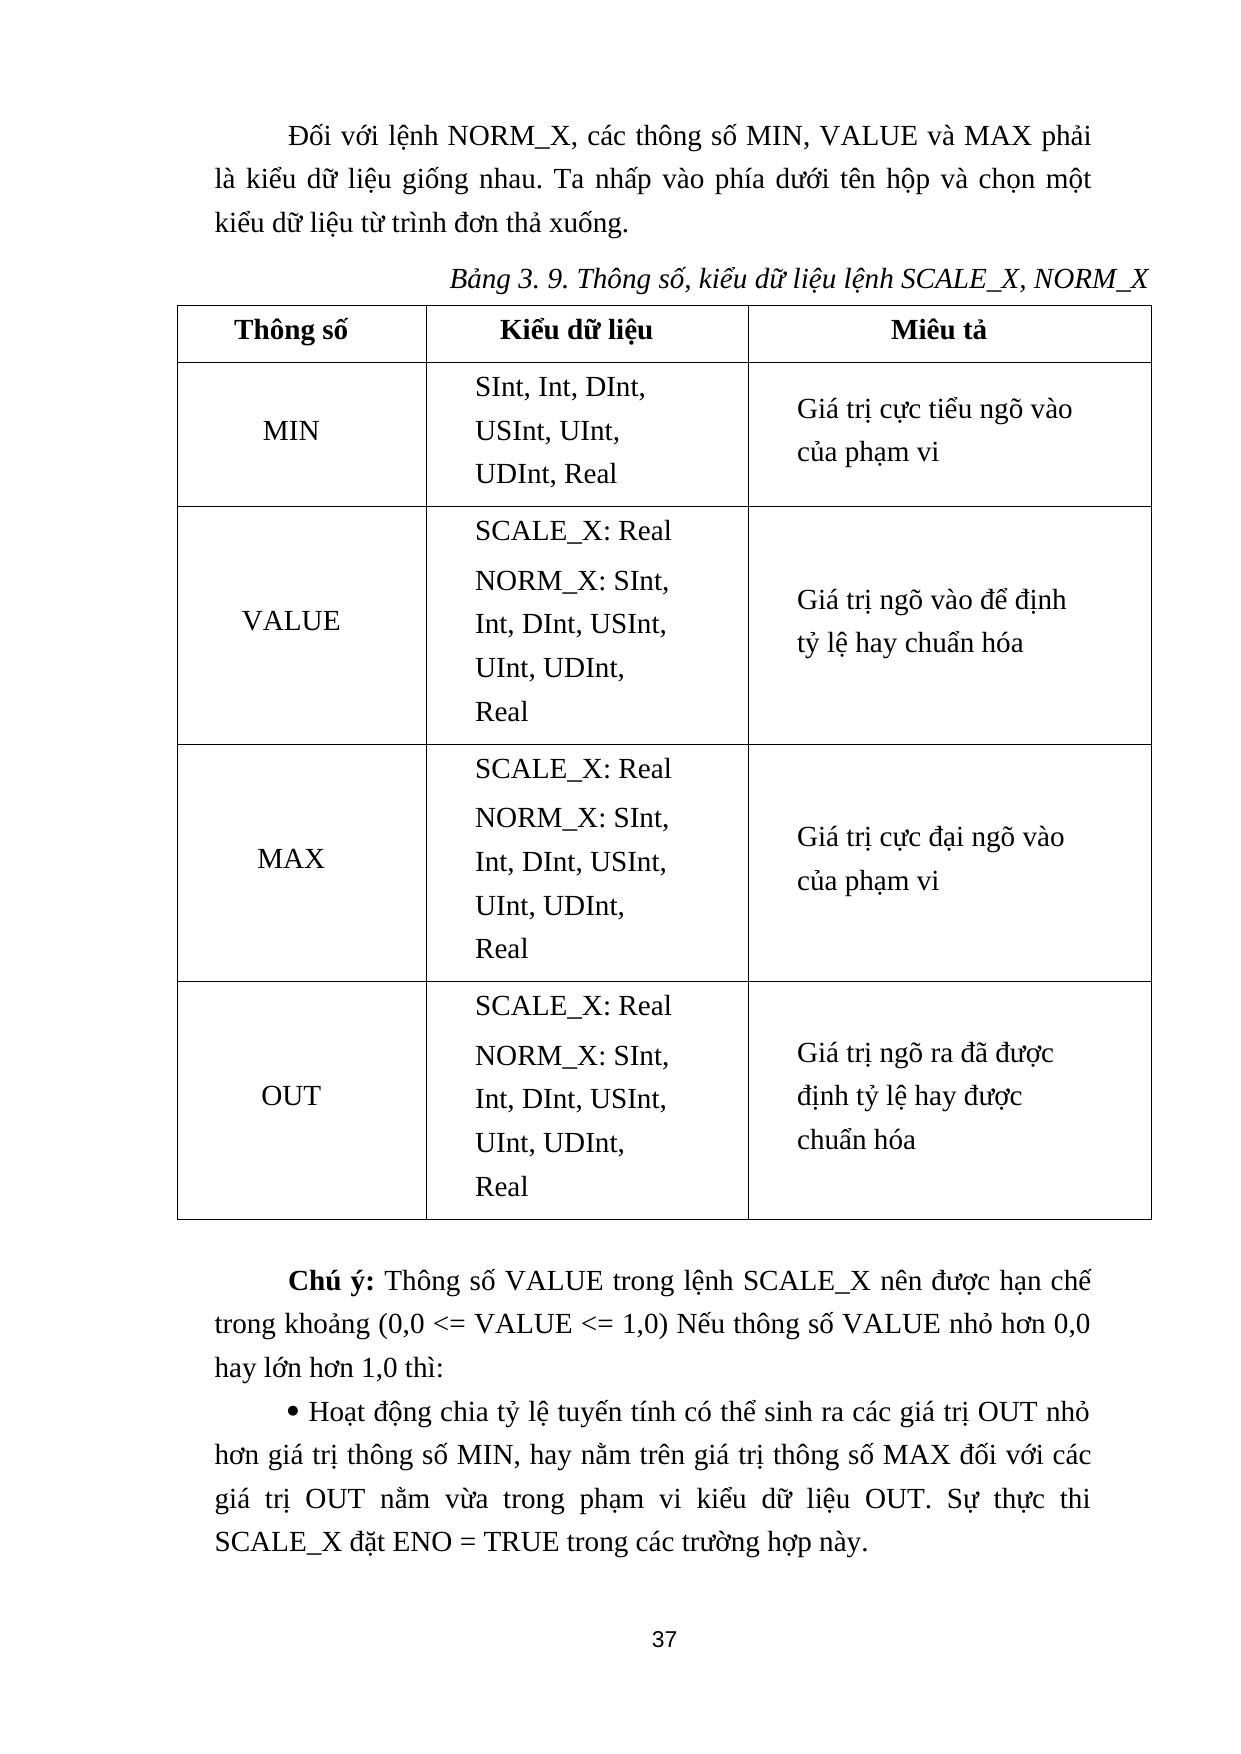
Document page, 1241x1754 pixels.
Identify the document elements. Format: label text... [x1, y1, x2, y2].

table_cell SCALE_X: Real NORM_X: SInt, Int, DInt, USInt, UInt, UDInt, Real [427, 745, 748, 981]
table_header Thông số [178, 306, 426, 362]
table_cell Giá trị ngõ ra đã được định tỷ lệ hay được chuẩn hóa [749, 982, 1151, 1218]
table_header Miêu tả [749, 306, 1151, 362]
text Bảng 3. 9. Thông số, kiểu dữ liệu lệnh SCALE_X, NORM_X [177, 261, 1152, 295]
table_cell OUT [178, 982, 426, 1218]
table_cell SCALE_X: Real NORM_X: SInt, Int, DInt, USInt, UInt, UDInt, Real [427, 982, 748, 1218]
text Hoạt động chia tỷ lệ tuyến tính có thể sinh ra các giá trị OUT nhỏ hơn giá trị thông số MIN, hay nằm trên giá trị thông số MAX đối với các giá trị OUT nằm vừa trong phạm vi kiểu dữ liệu OUT. Sự thực thi SCALE_X đặt ENO = TRUE trong các trường hợp này. [214, 1394, 1092, 1558]
table_header Kiểu dữ liệu [427, 306, 748, 362]
table_cell Giá trị cực tiểu ngõ vào của phạm vi [749, 363, 1151, 506]
table_cell VALUE [178, 507, 426, 743]
text Chú ý: Thông số VALUE trong lệnh SCALE_X nên được hạn chế trong khoảng (0,0 <= VALUE <= 1,0) Nếu thông số VALUE nhỏ hơn 0,0 hay lớn hơn 1,0 thì: [214, 1263, 1092, 1384]
table_cell Giá trị cực đại ngõ vào của phạm vi [749, 745, 1151, 981]
table_cell MAX [178, 745, 426, 981]
table_cell SInt, Int, DInt, USInt, UInt, UDInt, Real [427, 363, 748, 506]
text Đối với lệnh NORM_X, các thông số MIN, VALUE và MAX phải là kiểu dữ liệu giống nhau. Ta nhấp vào phía dưới tên hộp và chọn một kiểu dữ liệu từ trình đơn thả xuống. [214, 118, 1092, 239]
table_cell SCALE_X: Real NORM_X: SInt, Int, DInt, USInt, UInt, UDInt, Real [427, 507, 748, 743]
table_cell MIN [178, 363, 426, 506]
table_cell Giá trị ngõ vào để định tỷ lệ hay chuẩn hóa [749, 507, 1151, 743]
